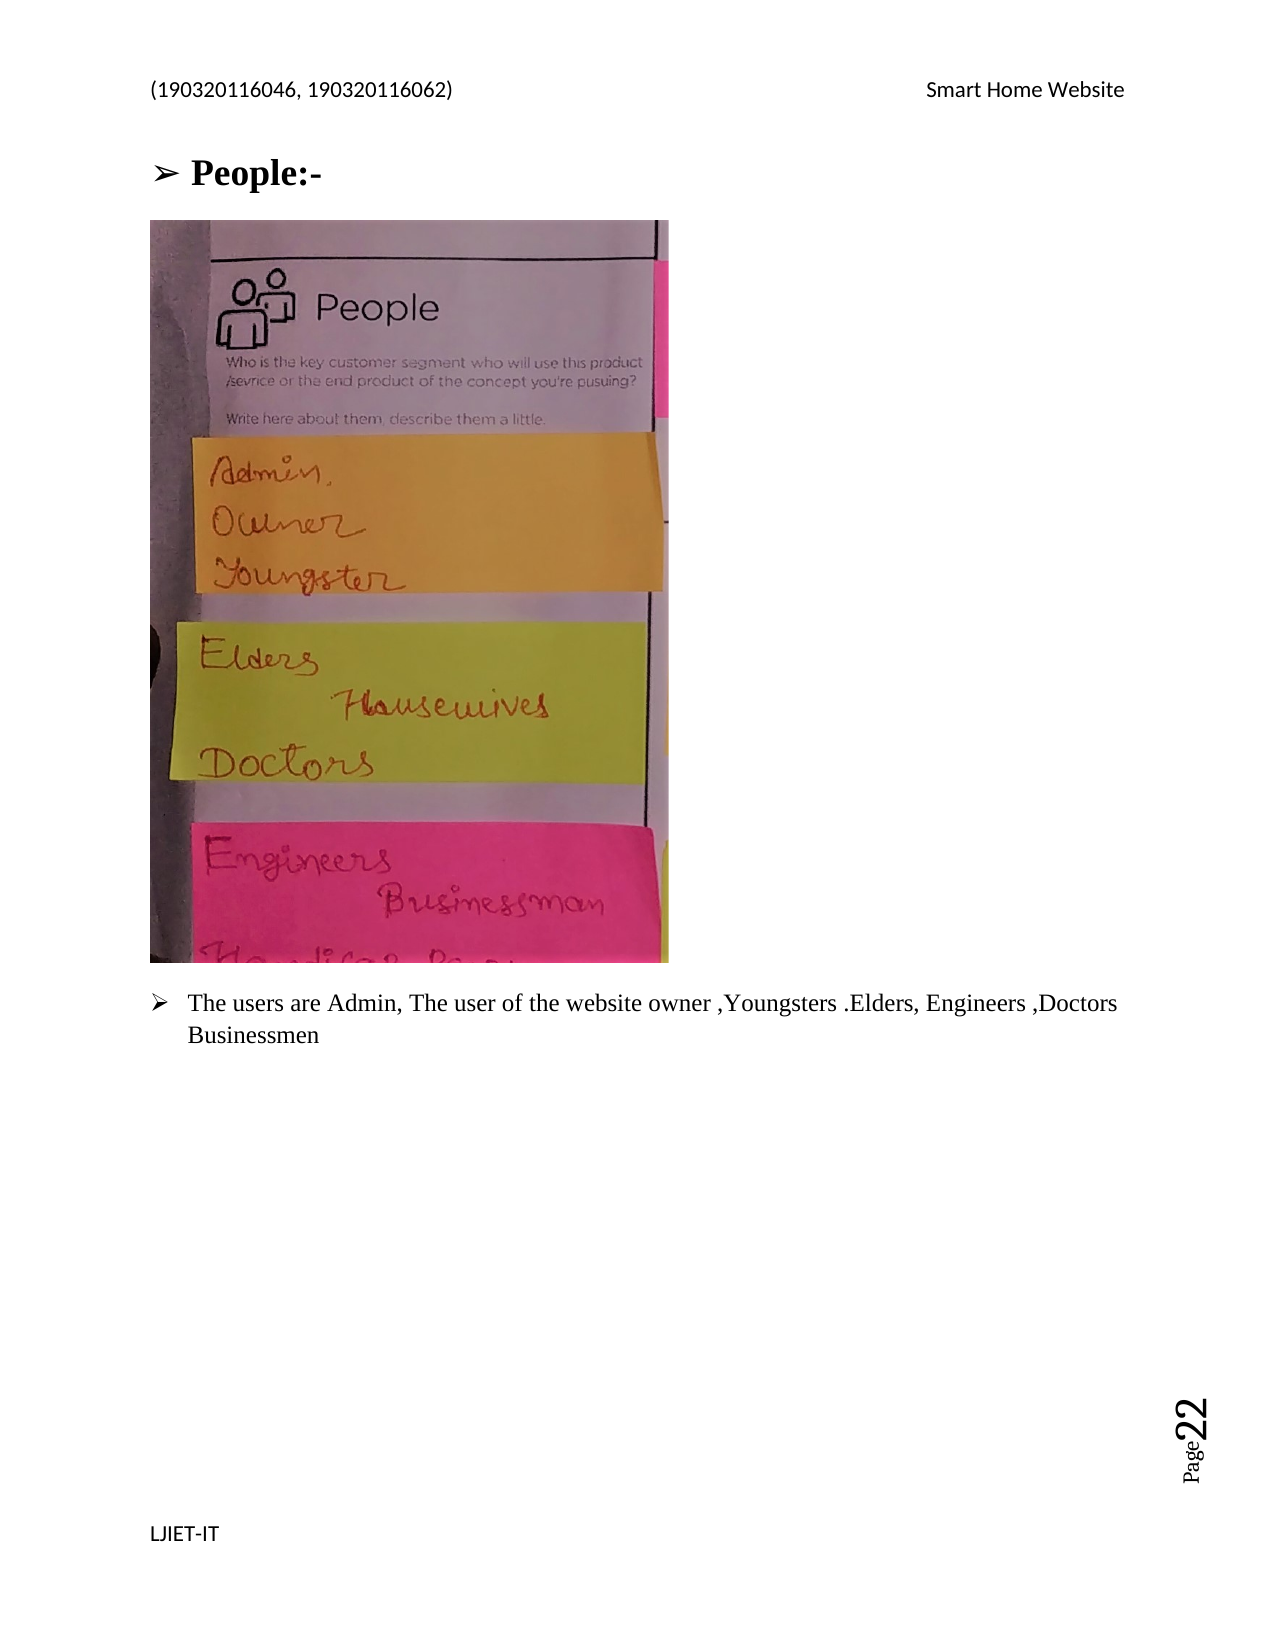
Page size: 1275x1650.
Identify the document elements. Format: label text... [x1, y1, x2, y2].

picture [150, 220, 669, 963]
list Businessmen [187, 1021, 1125, 1049]
text ➢ People:- [150, 150, 1125, 193]
list The users are Admin, The user of the website owner ,Youngsters .Elders, Engineers ,Doctors [150, 988, 1125, 1016]
